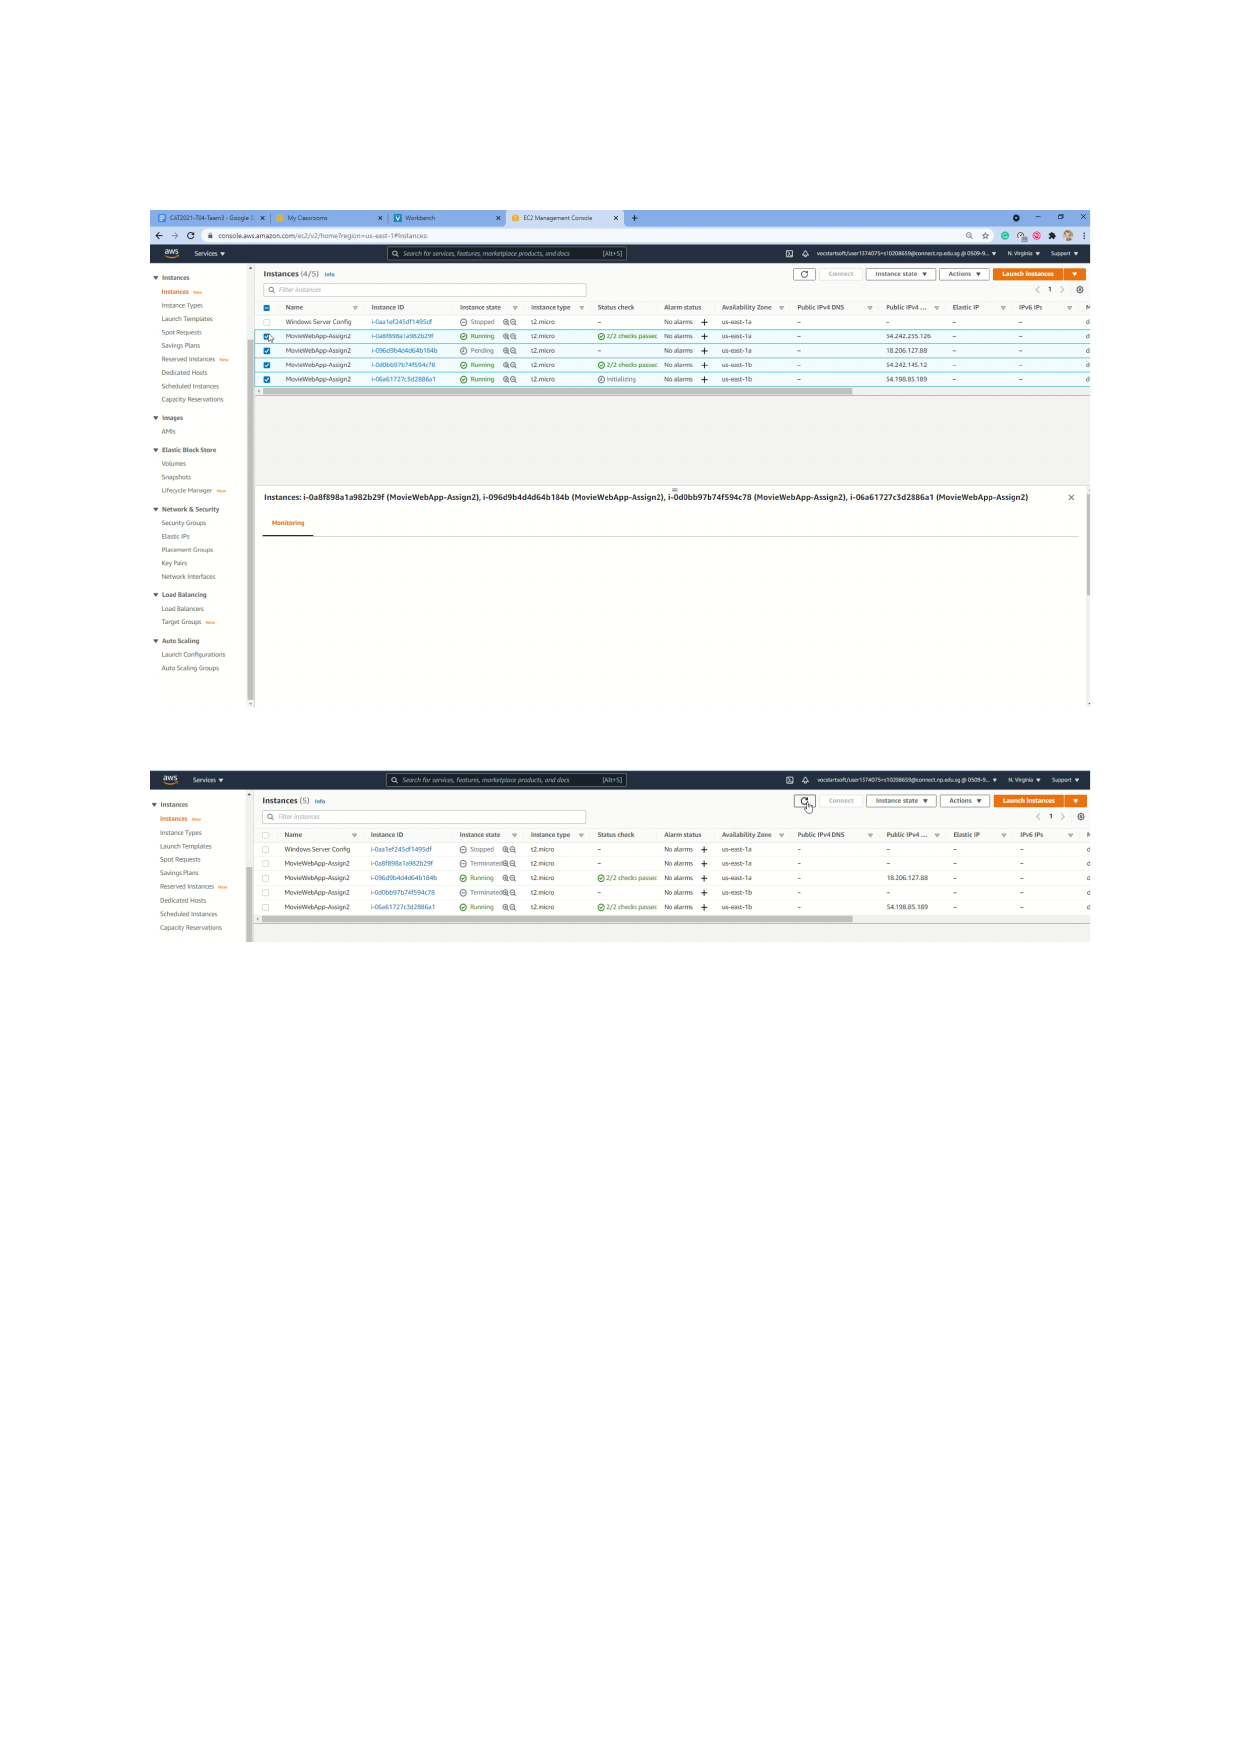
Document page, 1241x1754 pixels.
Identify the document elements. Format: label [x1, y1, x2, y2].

picture [150, 770, 1091, 942]
picture [150, 210, 1091, 707]
